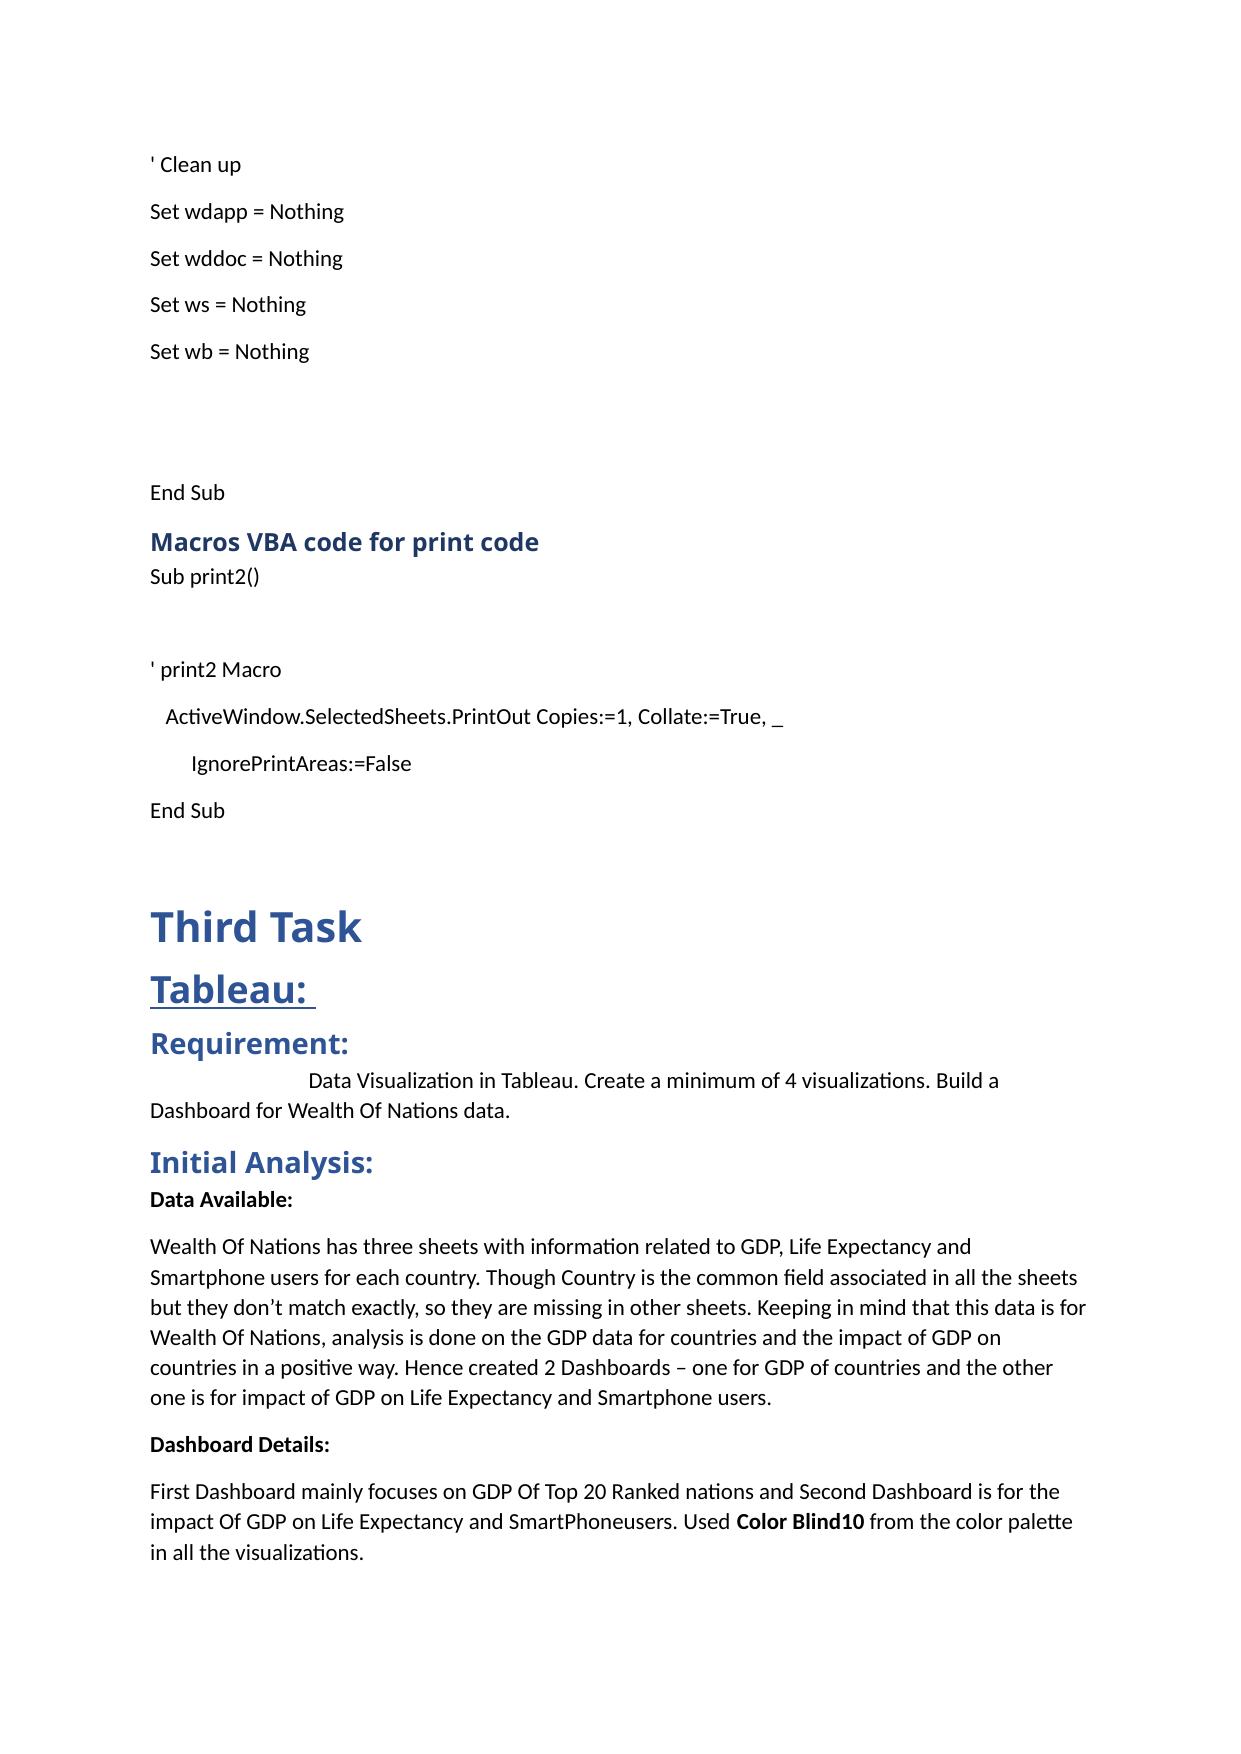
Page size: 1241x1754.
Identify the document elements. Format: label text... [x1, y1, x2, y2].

text IgnorePrintAreas:=False [150, 749, 1090, 777]
text ' Clean up [150, 150, 1090, 178]
text Data Available: [150, 1186, 1090, 1214]
text First Dashboard mainly focuses on GDP Of Top 20 Ranked nations and Second Dashboard is for the impact Of GDP on Life Expectancy and SmartPhoneusers. Used Color Blind10 from the color palette in all the visualizations. [150, 1477, 1090, 1566]
text Set wdapp = Nothing [150, 197, 1090, 225]
subtitle Third Task [150, 898, 1090, 955]
subtitle Macros VBA code for print code [150, 525, 1090, 559]
text End Sub [150, 796, 1090, 824]
text Set wddoc = Nothing [150, 244, 1090, 272]
text Dashboard Details: [150, 1430, 1090, 1458]
text Wealth Of Nations has three sheets with information related to GDP, Life Expectancy and Smartphone users for each country. Though Country is the common field associated in all the sheets but they don’t match exactly, so they are missing in other sheets. Keeping in mind that this data is for Wealth Of Nations, analysis is done on the GDP data for countries and the impact of GDP on countries in a positive way. Hence created 2 Dashboards – one for GDP of countries and the other one is for impact of GDP on Life Expectancy and Smartphone users. [150, 1232, 1090, 1412]
text Data Visualization in Tableau. Create a minimum of 4 visualizations. Build a Dashboard for Wealth Of Nations data. [150, 1066, 1090, 1124]
text Set ws = Nothing [150, 291, 1090, 319]
text End Sub [150, 478, 1090, 506]
text ' print2 Macro [150, 656, 1090, 683]
subtitle Initial Analysis: [150, 1143, 1090, 1182]
subtitle Tableau: [150, 964, 1090, 1015]
text ActiveWindow.SelectedSheets.PrintOut Copies:=1, Collate:=True, _ [150, 702, 1090, 730]
subtitle Requirement: [150, 1023, 1090, 1063]
text Sub print2() [150, 562, 1090, 590]
text Set wb = Nothing [150, 337, 1090, 366]
